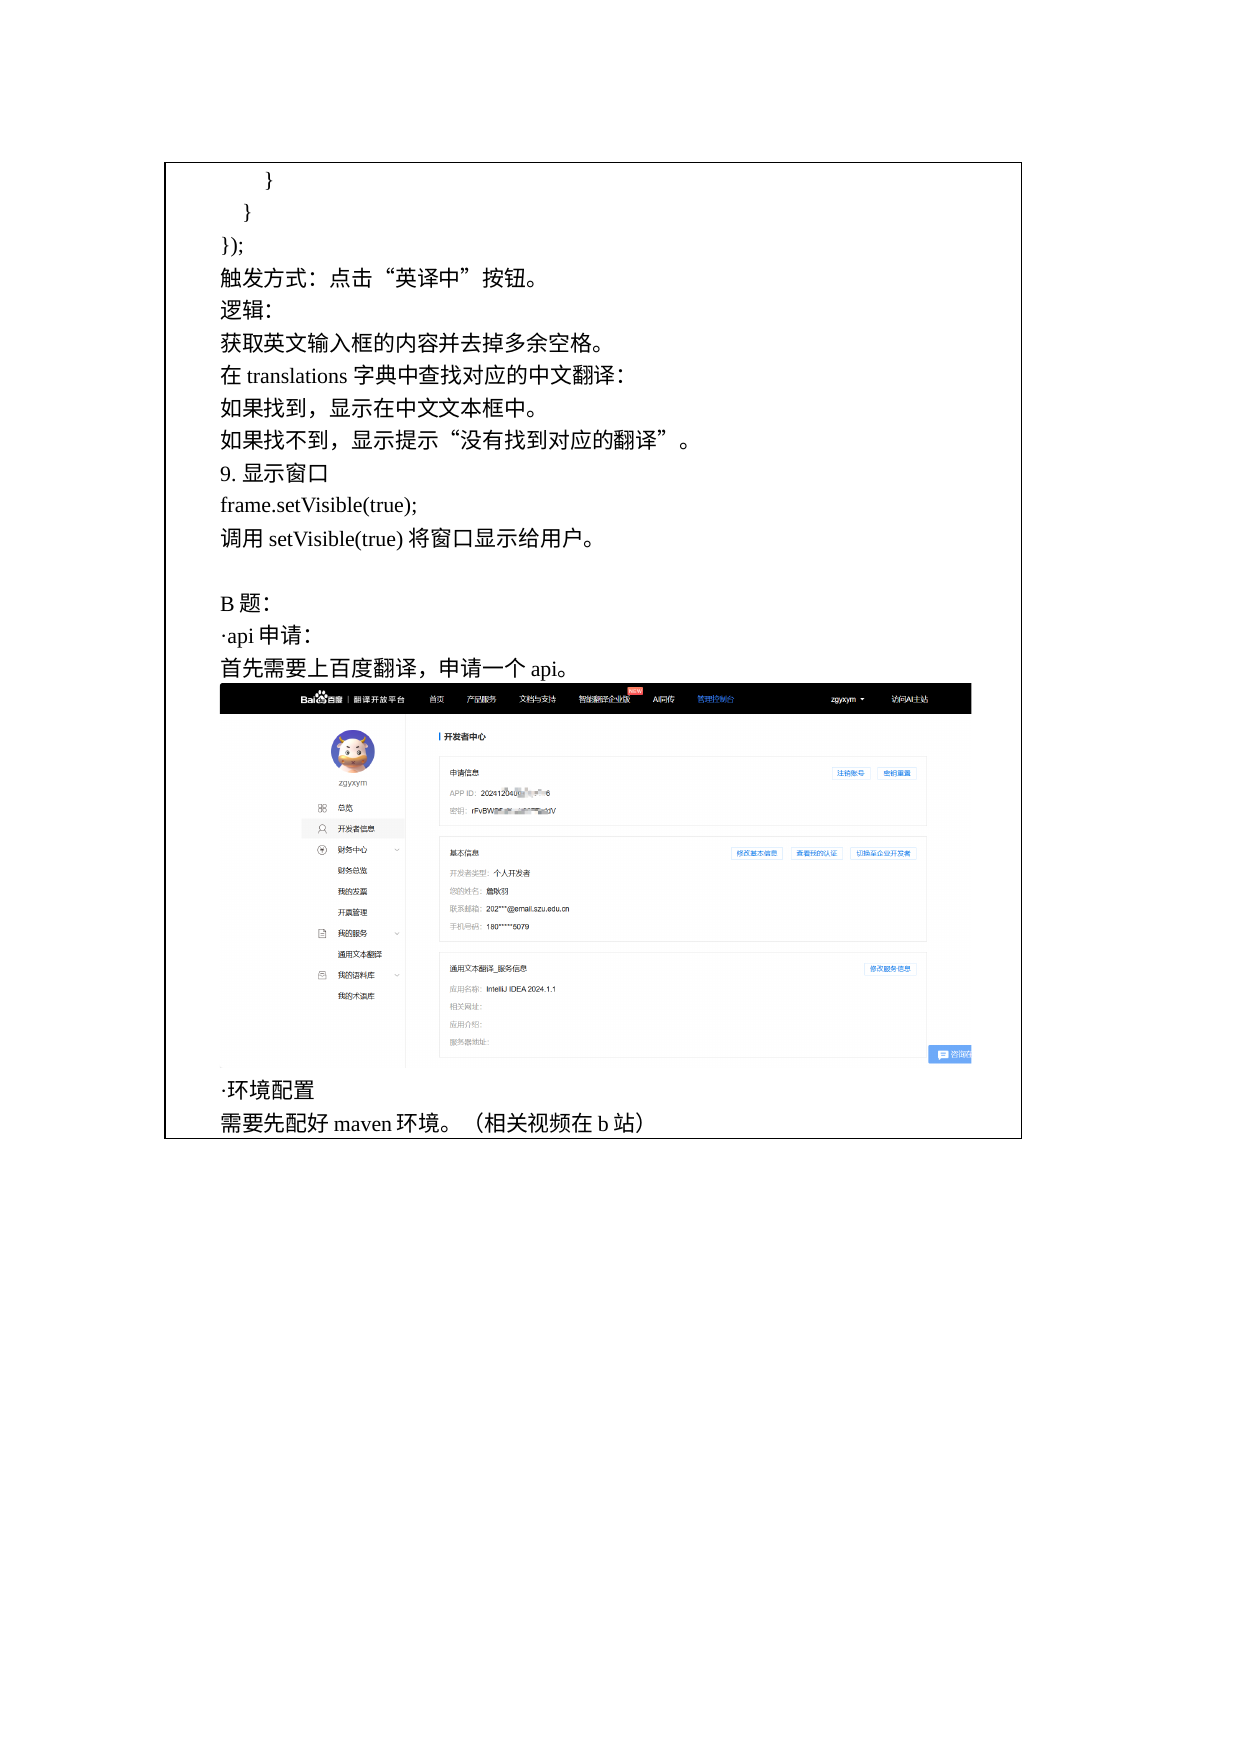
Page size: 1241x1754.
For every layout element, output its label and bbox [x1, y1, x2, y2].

picture [219, 683, 972, 1068]
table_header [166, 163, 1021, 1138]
